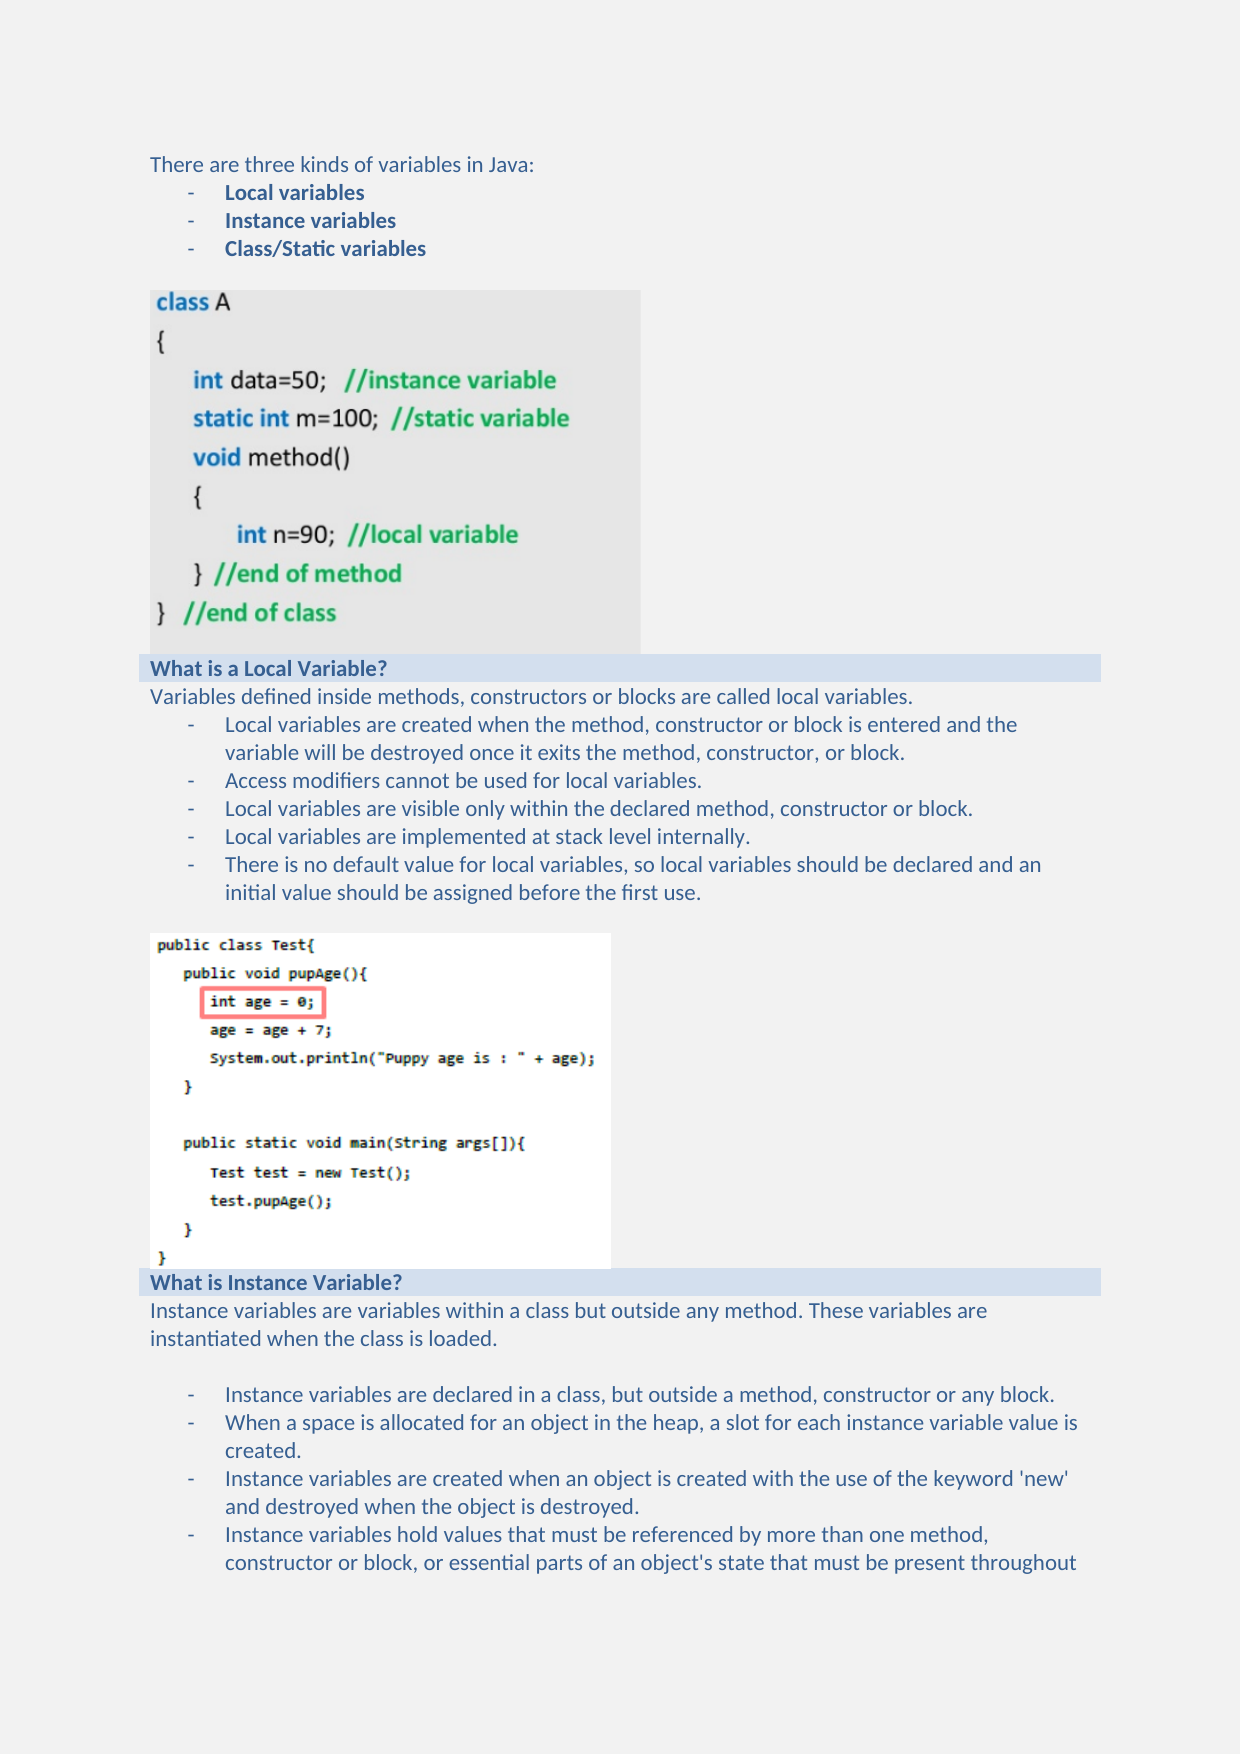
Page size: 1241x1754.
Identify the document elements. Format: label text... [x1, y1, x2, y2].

table_cell There are three kinds of variables in Java: Local variables Instance variables Class/Static variables [139, 150, 1101, 654]
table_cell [139, 1296, 1101, 1577]
picture [150, 933, 611, 1269]
table_cell What is a Local Variable? [139, 654, 1101, 682]
picture [150, 290, 641, 654]
table_cell Variables defined inside methods, constructors or blocks are called local variables. Local variables are created when the method, constructor or block is entered and the variable will be destroyed once it exits the method, constructor, or block. Access modifiers cannot be used for local variables. Local variables are visible only within the declared method, constructor or block. Local variables are implemented at stack level internally. There is no default value for local variables, so local variables should be declared and an initial value should be assigned before the first use. [139, 682, 1101, 1268]
table_cell What is Instance Variable? [139, 1268, 1101, 1296]
